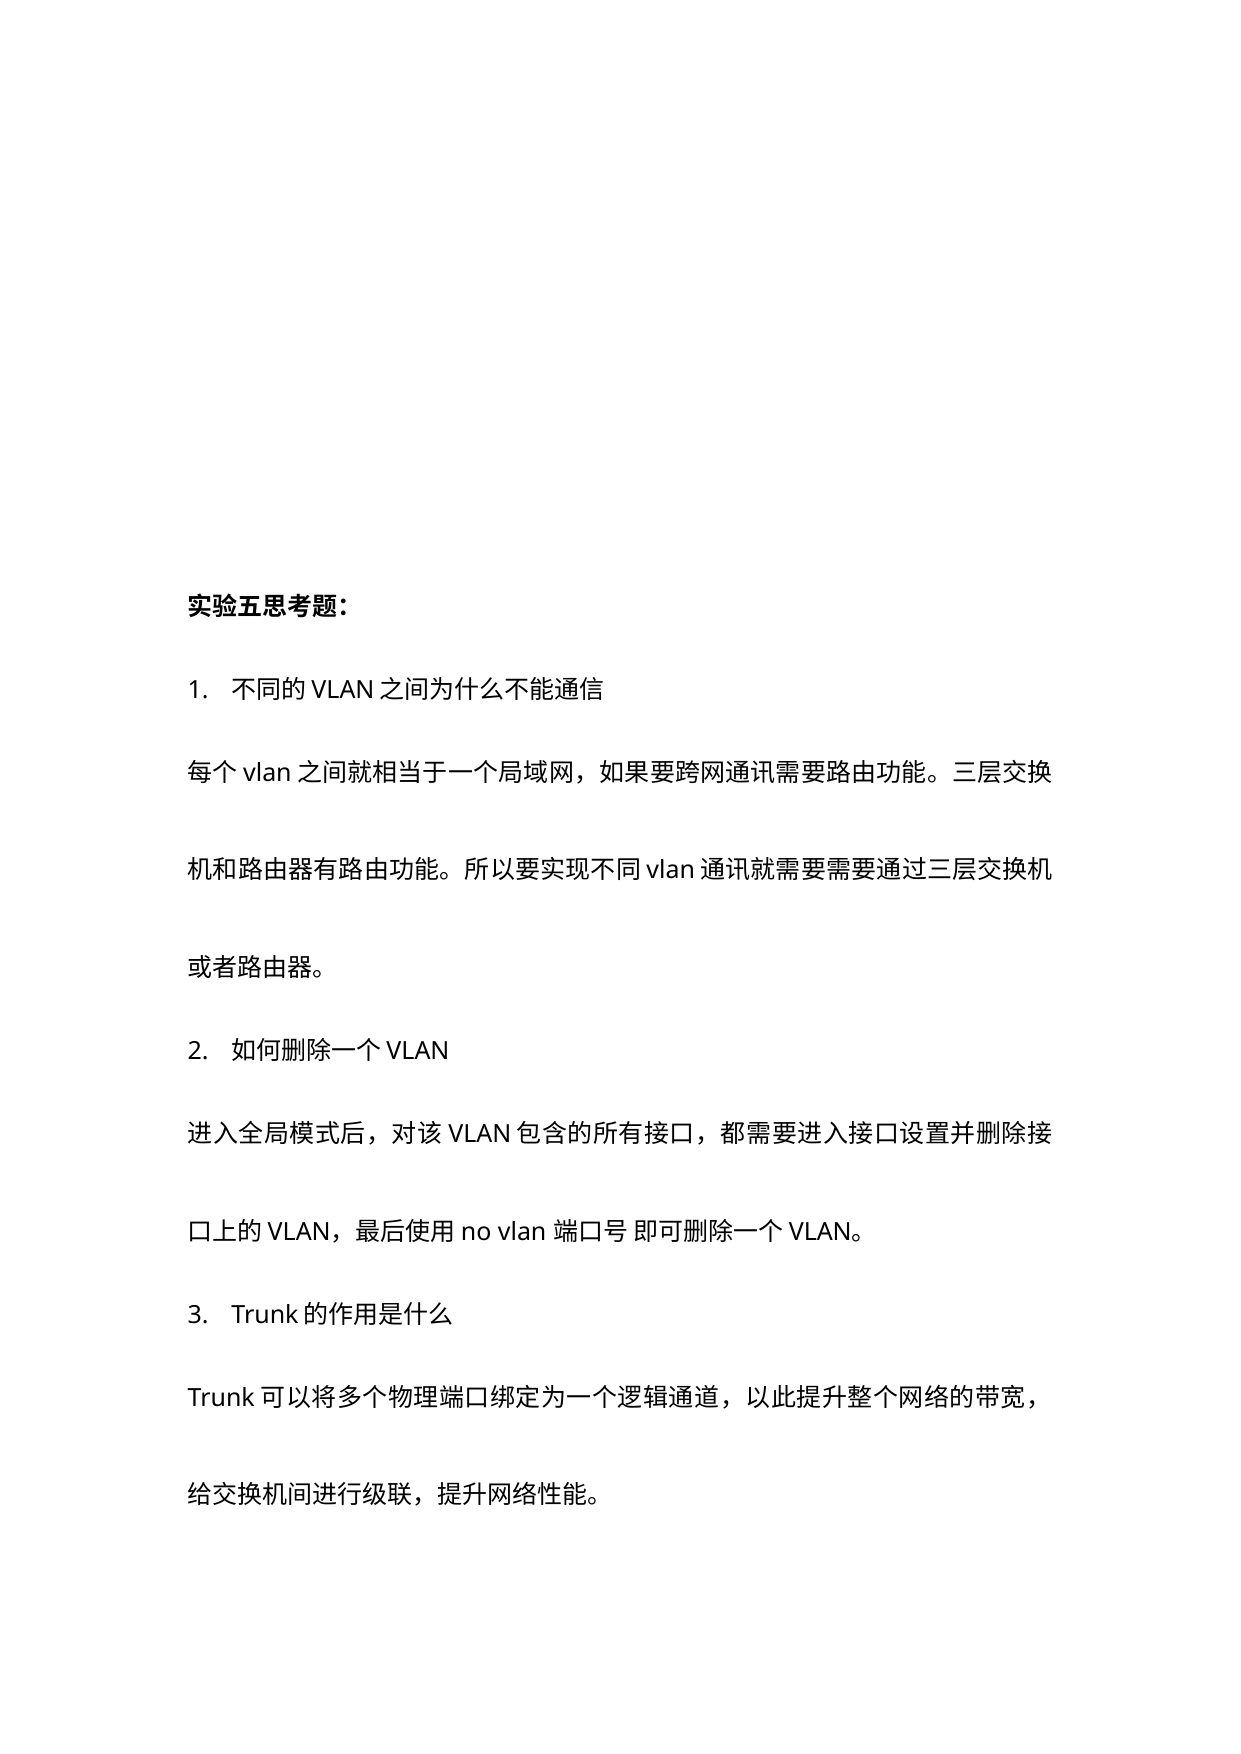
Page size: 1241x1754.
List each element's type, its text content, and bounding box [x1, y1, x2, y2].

text 2. 如何删除一个VLAN [187, 1016, 1053, 1081]
text 进入全局模式后，对该VLAN包含的所有接口，都需要进入接口设置并删除接口上的VLAN，最后使用no vlan 端口号 即可删除一个VLAN。 [187, 1099, 1053, 1262]
text 1. 不同的VLAN之间为什么不能通信 [187, 655, 1053, 720]
text Trunk可以将多个物理端口绑定为一个逻辑通道，以此提升整个网络的带宽，给交换机间进行级联，提升网络性能。 [187, 1363, 1053, 1526]
text 每个vlan之间就相当于一个局域网，如果要跨网通讯需要路由功能。三层交换机和路由器有路由功能。所以要实现不同vlan通讯就需要需要通过三层交换机或者路由器。 [187, 738, 1053, 998]
text 3. Trunk的作用是什么 [187, 1280, 1053, 1345]
text 实验五思考题： [187, 572, 1053, 637]
